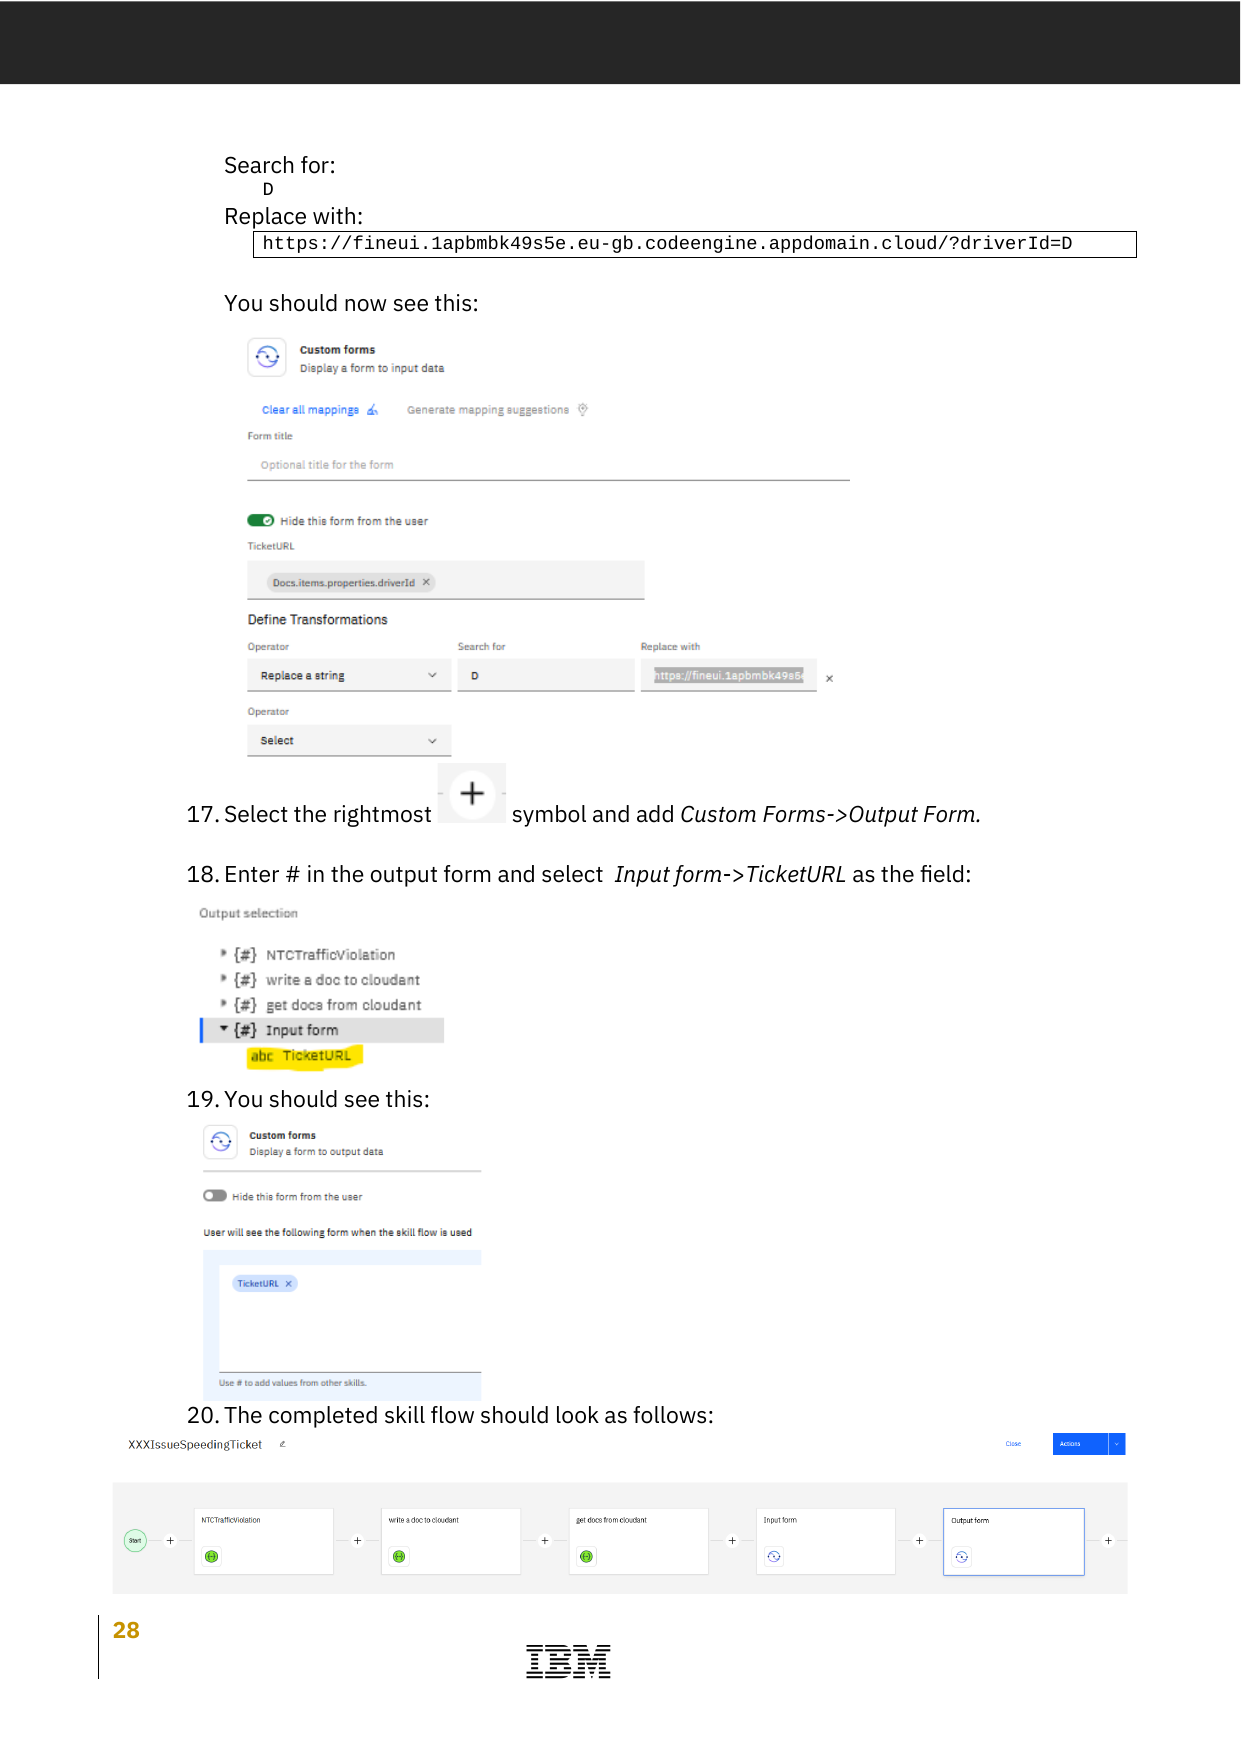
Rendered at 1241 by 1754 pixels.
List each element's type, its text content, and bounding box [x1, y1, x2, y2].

list Select the rightmost symbol and add Custom Forms->Output Form. [186, 763, 1128, 829]
picture [186, 1113, 482, 1401]
picture [112, 1430, 1128, 1594]
picture [526, 1645, 611, 1679]
list Enter # in the output form and select Input form->TicketURL as the field: [186, 859, 1128, 888]
list Search for: [224, 150, 1128, 180]
picture [223, 317, 850, 823]
list D [262, 180, 1128, 201]
list Replace with: [224, 201, 1128, 231]
text https://fineui.1apbmbk49s5e.eu-gb.codeengine.appdomain.cloud/?driverId=D [254, 232, 1136, 257]
picture [186, 888, 445, 1084]
list You should now see this: [224, 288, 1128, 318]
list You should see this: [186, 1084, 1128, 1114]
list The completed skill flow should look as follows: [186, 1400, 1128, 1430]
